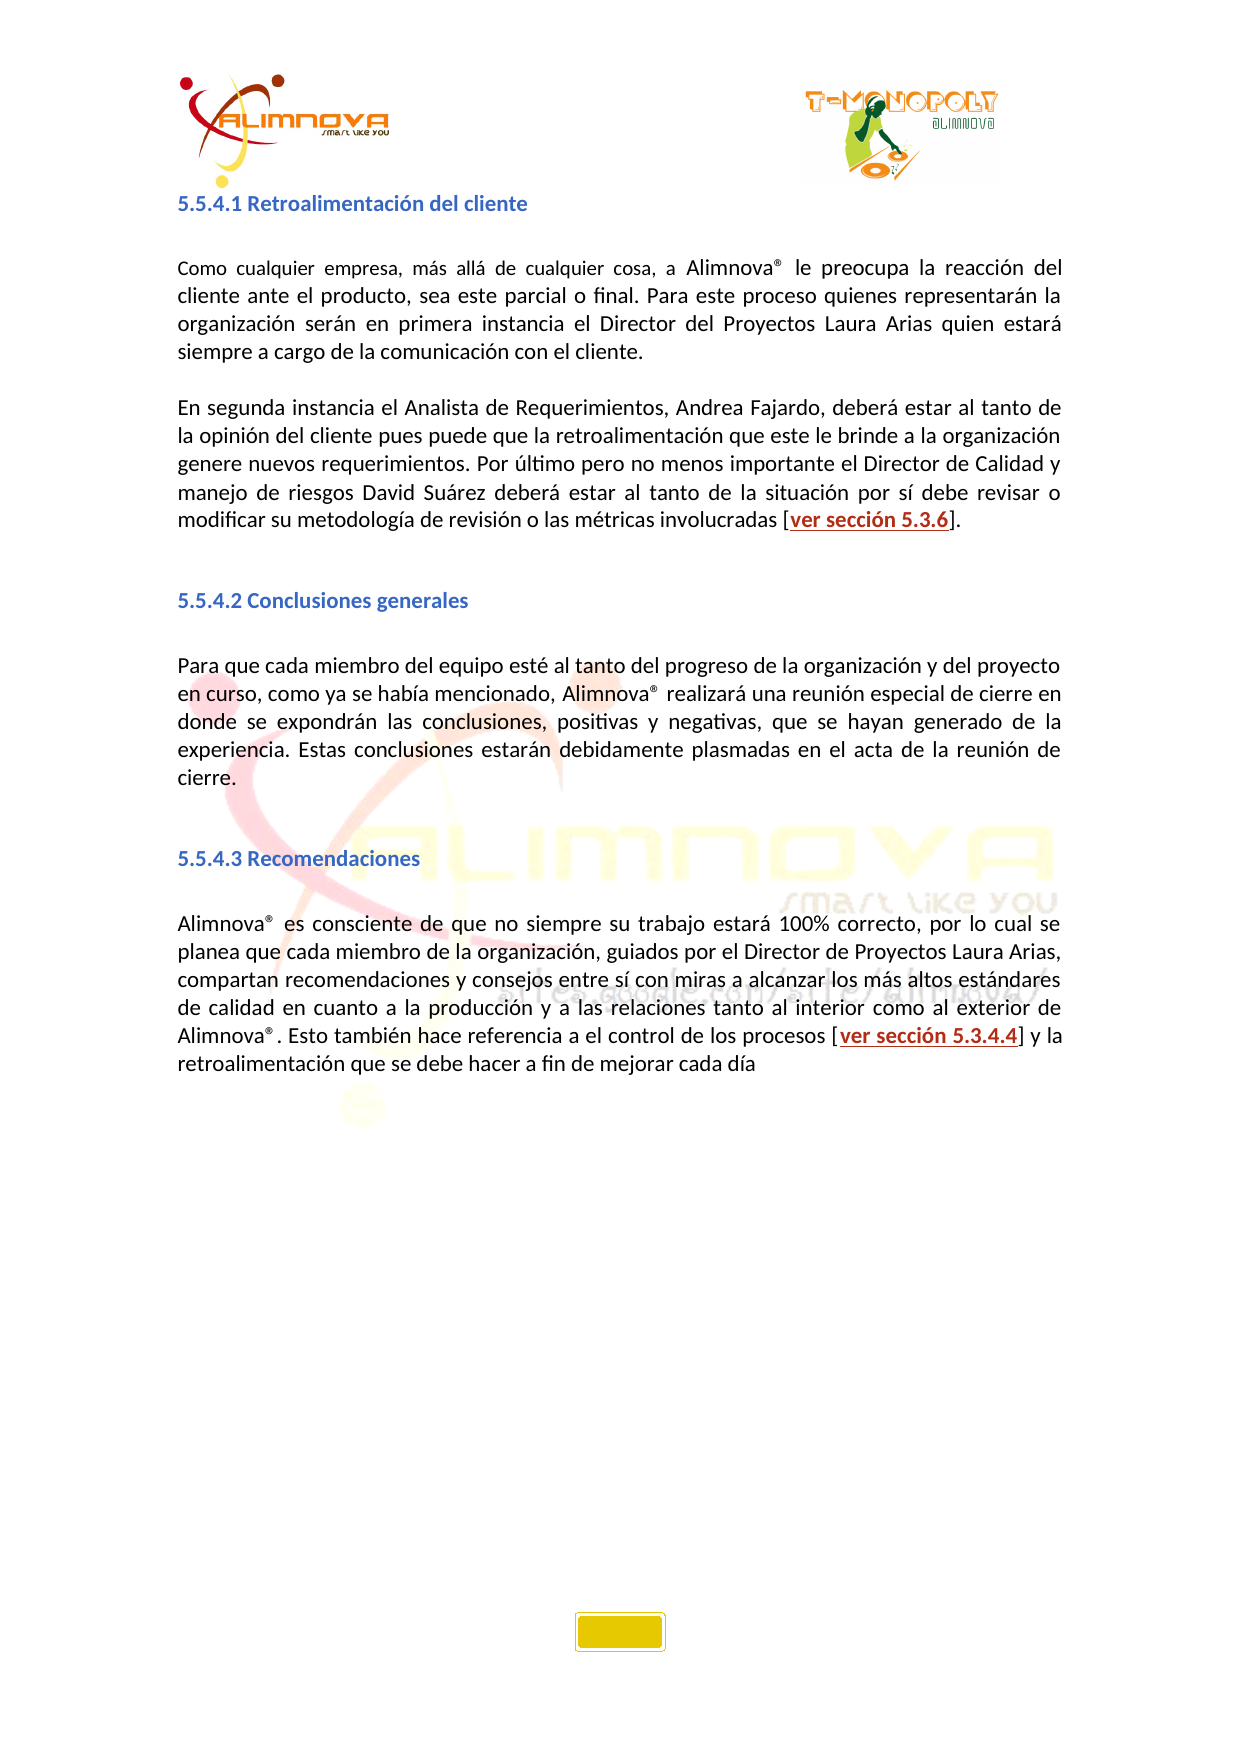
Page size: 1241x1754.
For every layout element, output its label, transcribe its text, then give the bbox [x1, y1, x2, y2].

subtitle 5.5.4.2 Conclusiones generales [177, 587, 1063, 615]
text Alimnova® es consciente de que no siempre su trabajo estará 100% correcto, por lo cual se planea que cada miembro de la organización, guiados por el Director de Proyectos Laura Arias, compartan recomendaciones y consejos entre sí con miras a alcanzar los más altos estándares de calidad en cuanto a la producción y a las relaciones tanto al interior como al exterior de Alimnova®. Esto también hace referencia a el control de los procesos [ver sección 5.3.4.4] y la retroalimentación que se debe hacer a fin de mejorar cada día [177, 909, 1063, 1077]
picture [802, 79, 1002, 184]
text Como cualquier empresa, más allá de cualquier cosa, a Alimnova® le preocupa la reacción del cliente ante el producto, sea este parcial o final. Para este proceso quienes representarán la organización serán en primera instancia el Director del Proyectos Laura Arias quien estará siempre a cargo de la comunicación con el cliente. [177, 253, 1063, 366]
subtitle 5.5.4.3 Recomendaciones [177, 844, 1063, 873]
text Para que cada miembro del equipo esté al tanto del progreso de la organización y del proyecto en curso, como ya se había mencionado, Alimnova® realizará una reunión especial de cierre en donde se expondrán las conclusiones, positivas y negativas, que se hayan generado de la experiencia. Estas conclusiones estarán debidamente plasmadas en el acta de la reunión de cierre. [177, 651, 1063, 792]
subtitle 5.5.4.1 Retroalimentación del cliente [177, 189, 1063, 217]
picture [177, 73, 389, 189]
text En segunda instancia el Analista de Requerimientos, Andrea Fajardo, deberá estar al tanto de la opinión del cliente pues puede que la retroalimentación que este le brinde a la organización genere nuevos requerimientos. Por último pero no menos importante el Director de Calidad y manejo de riesgos David Suárez deberá estar al tanto de la situación por sí debe revisar o modificar su metodología de revisión o las métricas involucradas [ver sección 5.3.6]. [177, 393, 1063, 534]
